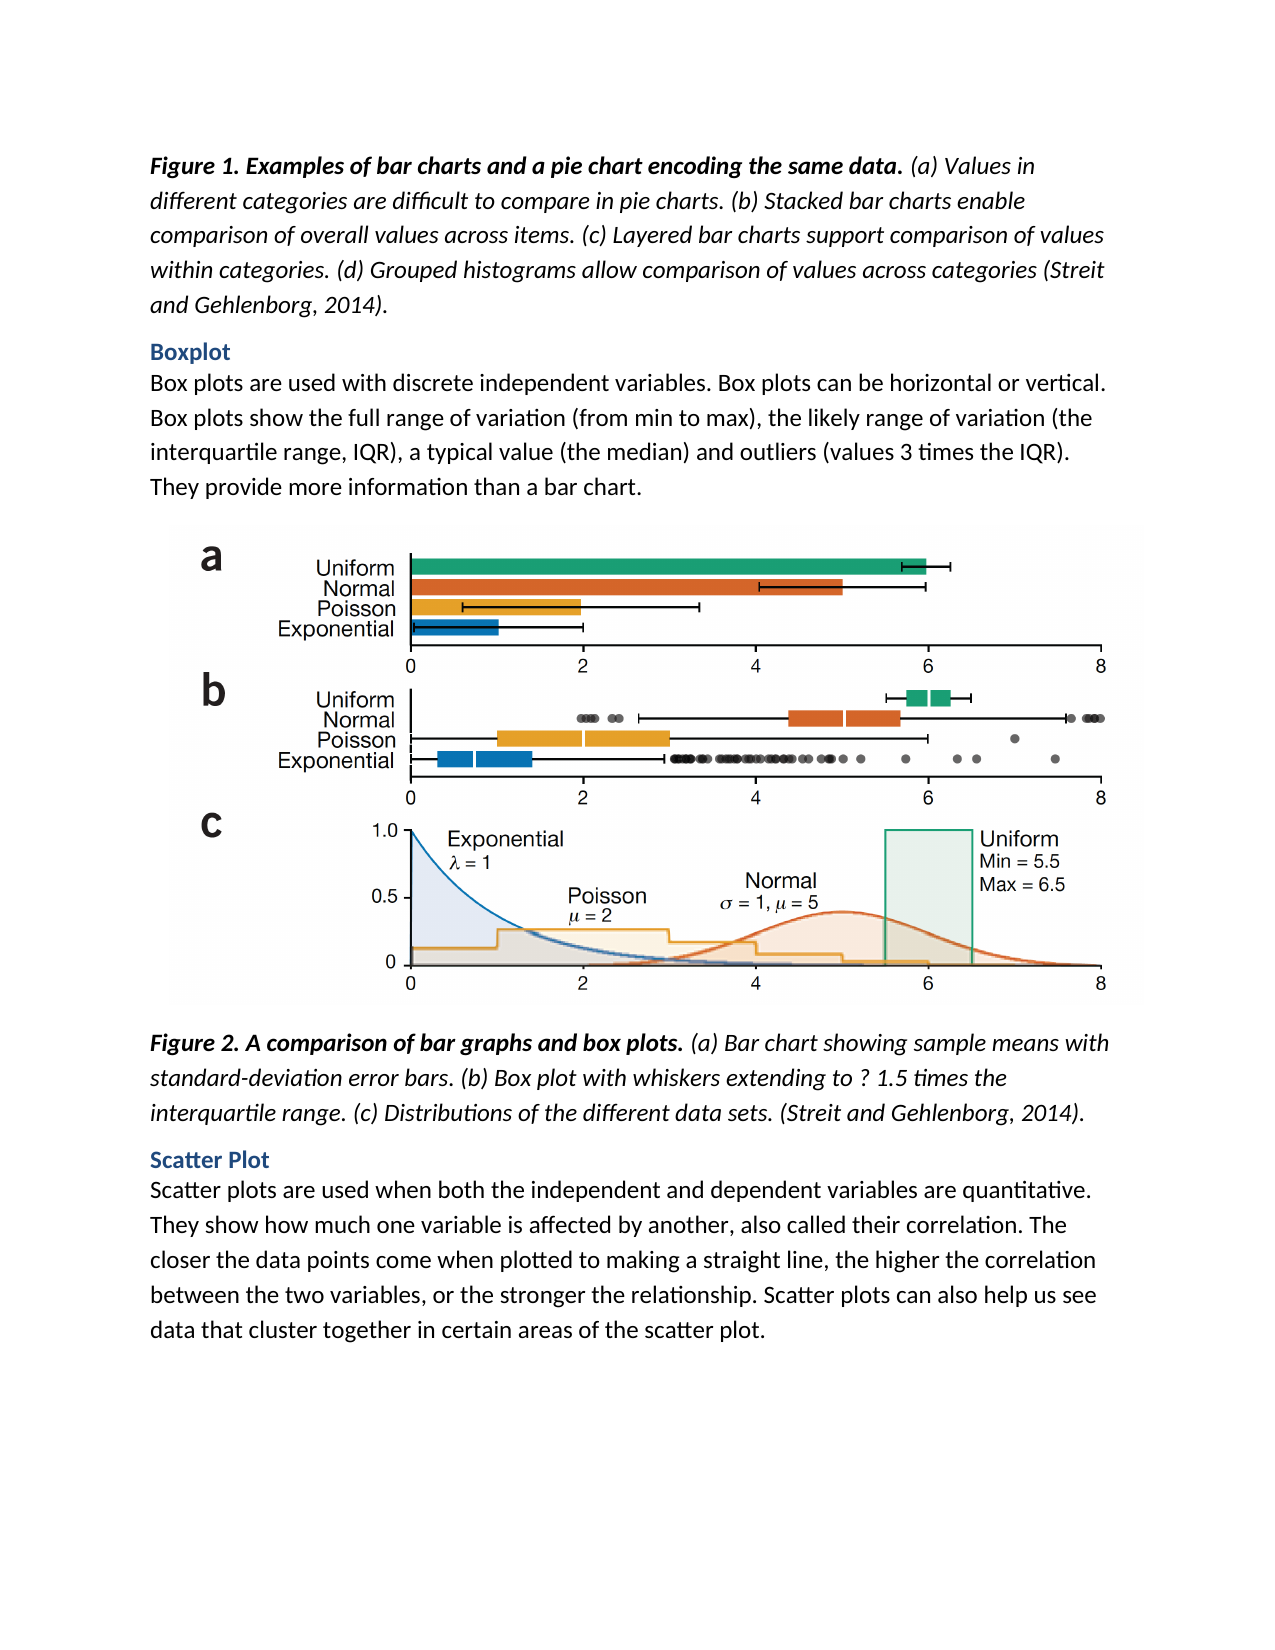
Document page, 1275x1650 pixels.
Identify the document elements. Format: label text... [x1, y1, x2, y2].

subtitle Scatter Plot [150, 1144, 1125, 1175]
text Figure 2. A comparison of bar graphs and box plots. (a) Bar chart showing sample means with standard-deviation error bars. (b) Box plot with whiskers extending to ? 1.5 times the interquartile range. (c) Distributions of the different data sets. (Streit and Gehlenborg, 2014). [150, 1027, 1125, 1127]
text Figure 1. Examples of bar charts and a pie chart encoding the same data. (a) Values in different categories are difficult to compare in pie charts. (b) Stacked bar charts enable comparison of overall values across items. (c) Layered bar charts support comparison of values within categories. (d) Grouped histograms allow comparison of values across categories (Streit and Gehlenborg, 2014). [150, 150, 1125, 320]
picture [168, 525, 1144, 1005]
subtitle Boxplot [150, 336, 1125, 367]
